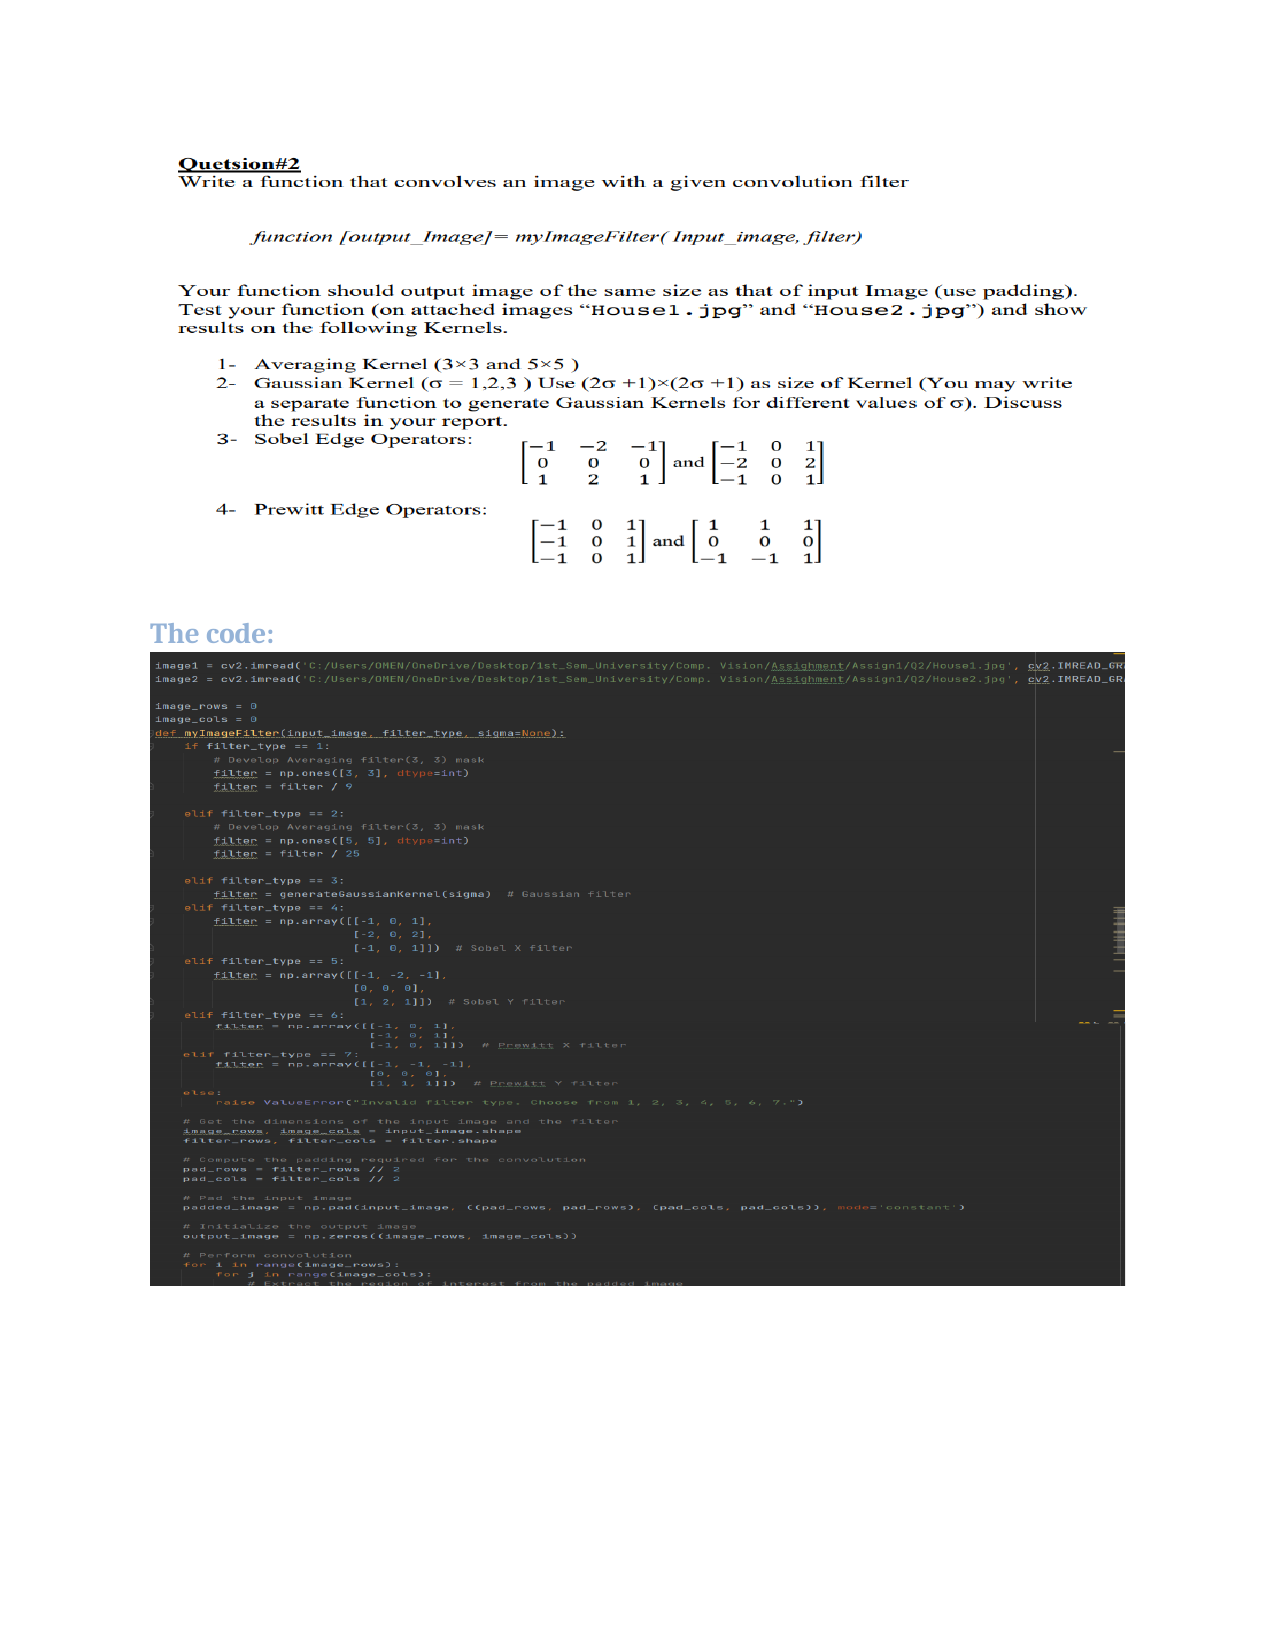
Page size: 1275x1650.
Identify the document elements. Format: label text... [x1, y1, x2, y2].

picture [150, 150, 1125, 599]
text The code: [150, 617, 1125, 652]
picture [150, 652, 1125, 1286]
